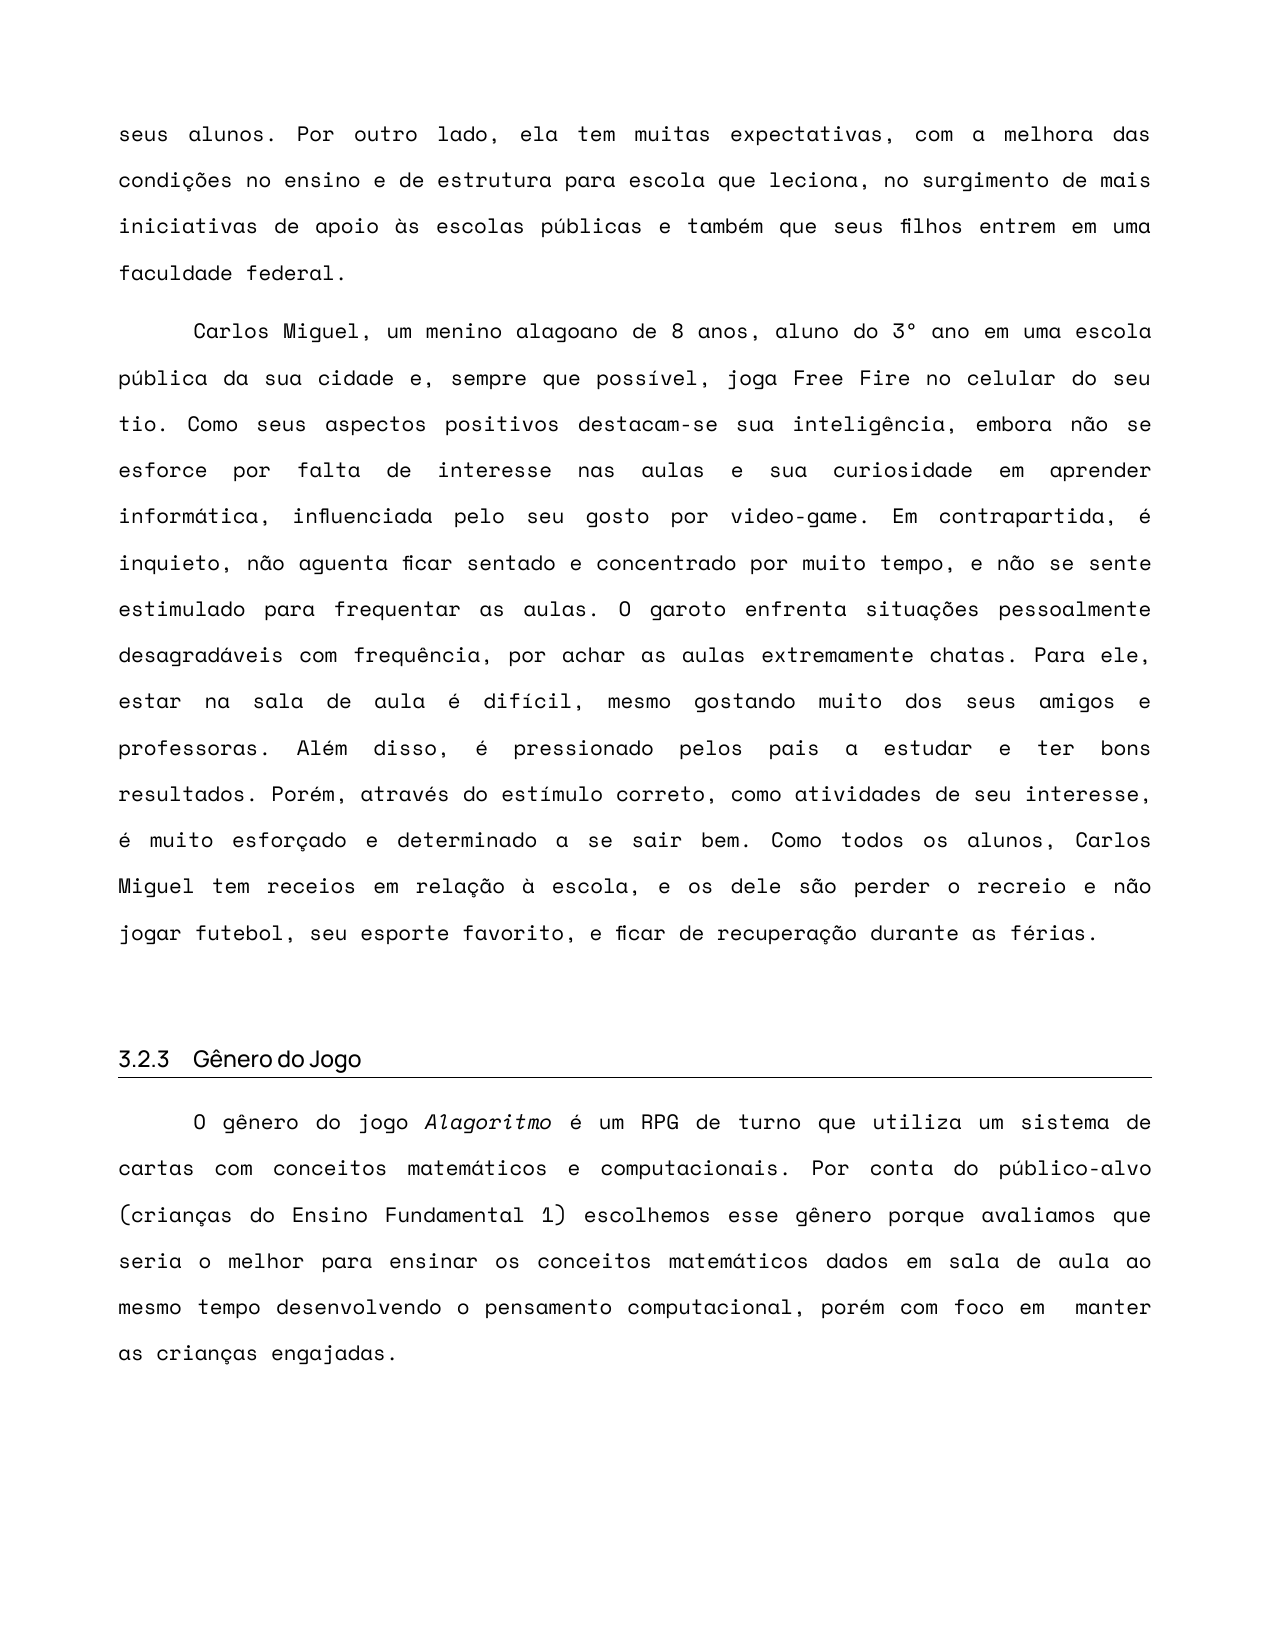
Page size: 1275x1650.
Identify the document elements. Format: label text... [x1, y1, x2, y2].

subtitle Gênero do Jogo [118, 1043, 1152, 1077]
text Carlos Miguel, um menino alagoano de 8 anos, aluno do 3º ano em uma escola pública da sua cidade e, sempre que possível, joga Free Fire no celular do seu tio. Como seus aspectos positivos destacam-se sua inteligência, embora não se esforce por falta de interesse nas aulas e sua curiosidade em aprender informática, influenciada pelo seu gosto por video-game. Em contrapartida, é inquieto, não aguenta ficar sentado e concentrado por muito tempo, e não se sente estimulado para frequentar as aulas. O garoto enfrenta situações pessoalmente desagradáveis com frequência, por achar as aulas extremamente chatas. Para ele, estar na sala de aula é difícil, mesmo gostando muito dos seus amigos e professoras. Além disso, é pressionado pelos pais a estudar e ter bons resultados. Porém, através do estímulo correto, como atividades de seu interesse, é muito esforçado e determinado a se sair bem. Como todos os alunos, Carlos Miguel tem receios em relação à escola, e os dele são perder o recreio e não jogar futebol, seu esporte favorito, e ficar de recuperação durante as férias. [118, 316, 1152, 948]
text O gênero do jogo Alagoritmo é um RPG de turno que utiliza um sistema de cartas com conceitos matemáticos e computacionais. Por conta do público-alvo (crianças do Ensino Fundamental 1) escolhemos esse gênero porque avaliamos que seria o melhor para ensinar os conceitos matemáticos dados em sala de aula ao mesmo tempo desenvolvendo o pensamento computacional, porém com foco em manter as crianças engajadas. [118, 1106, 1152, 1368]
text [118, 118, 1152, 288]
